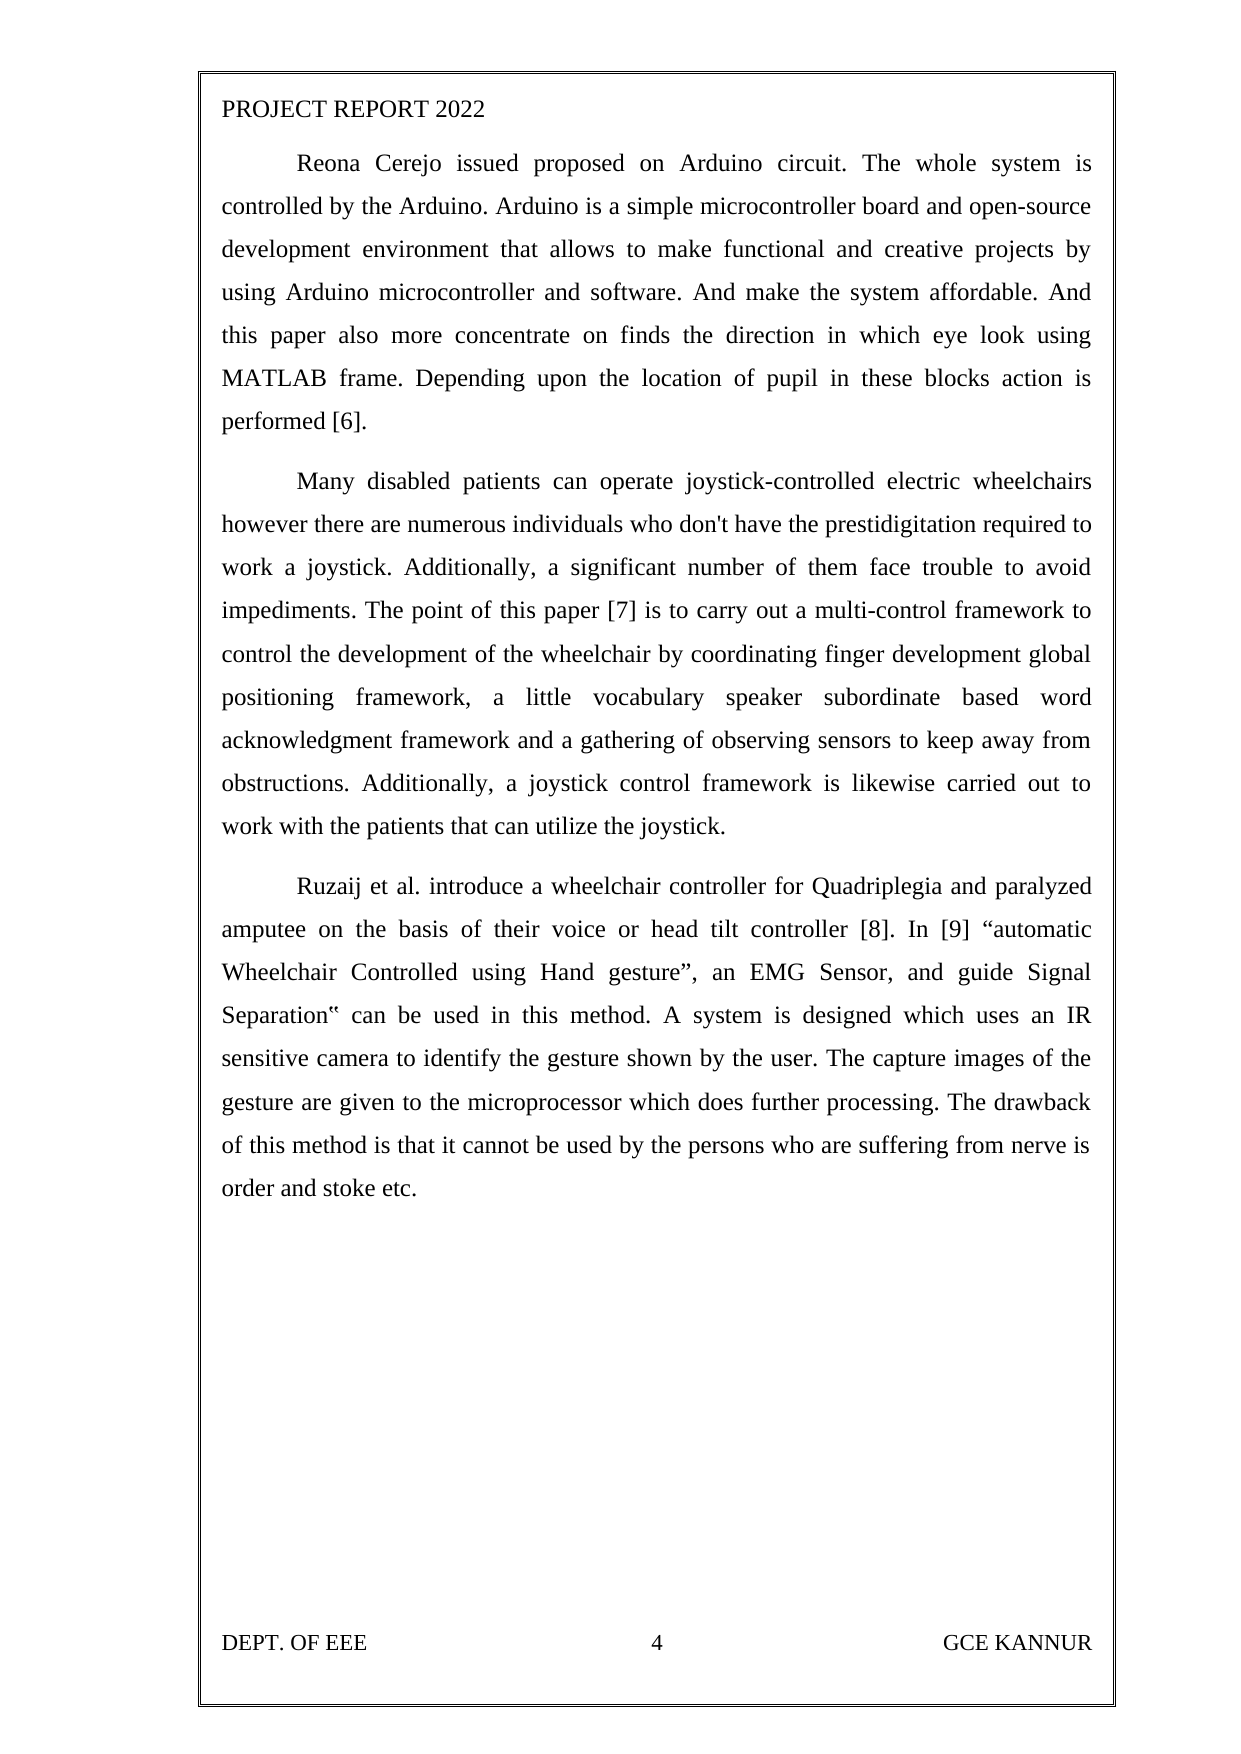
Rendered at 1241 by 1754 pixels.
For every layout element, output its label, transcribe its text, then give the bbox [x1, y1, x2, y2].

text Ruzaij et al. introduce a wheelchair controller for Quadriplegia and paralyzed amputee on the basis of their voice or head tilt controller [8]. In [9] “automatic Wheelchair Controlled using Hand gesture”, an EMG Sensor, and guide Signal Separation‟ can be used in this method. A system is designed which uses an IR sensitive camera to identify the gesture shown by the user. The capture images of the gesture are given to the microprocessor which does further processing. The drawback of this method is that it cannot be used by the persons who are suffering from nerve is order and stoke etc. [221, 871, 1092, 1202]
text Reona Cerejo issued proposed on Arduino circuit. The whole system is controlled by the Arduino. Arduino is a simple microcontroller board and open-source development environment that allows to make functional and creative projects by using Arduino microcontroller and software. And make the system affordable. And this paper also more concentrate on finds the direction in which eye look using MATLAB frame. Depending upon the location of pupil in these blocks action is performed [6]. [221, 148, 1092, 435]
text Many disabled patients can operate joystick-controlled electric wheelchairs however there are numerous individuals who don't have the prestidigitation required to work a joystick. Additionally, a significant number of them face trouble to avoid impediments. The point of this paper [7] is to carry out a multi-control framework to control the development of the wheelchair by coordinating finger development global positioning framework, a little vocabulary speaker subordinate based word acknowledgment framework and a gathering of observing sensors to keep away from obstructions. Additionally, a joystick control framework is likewise carried out to work with the patients that can utilize the joystick. [221, 466, 1092, 840]
